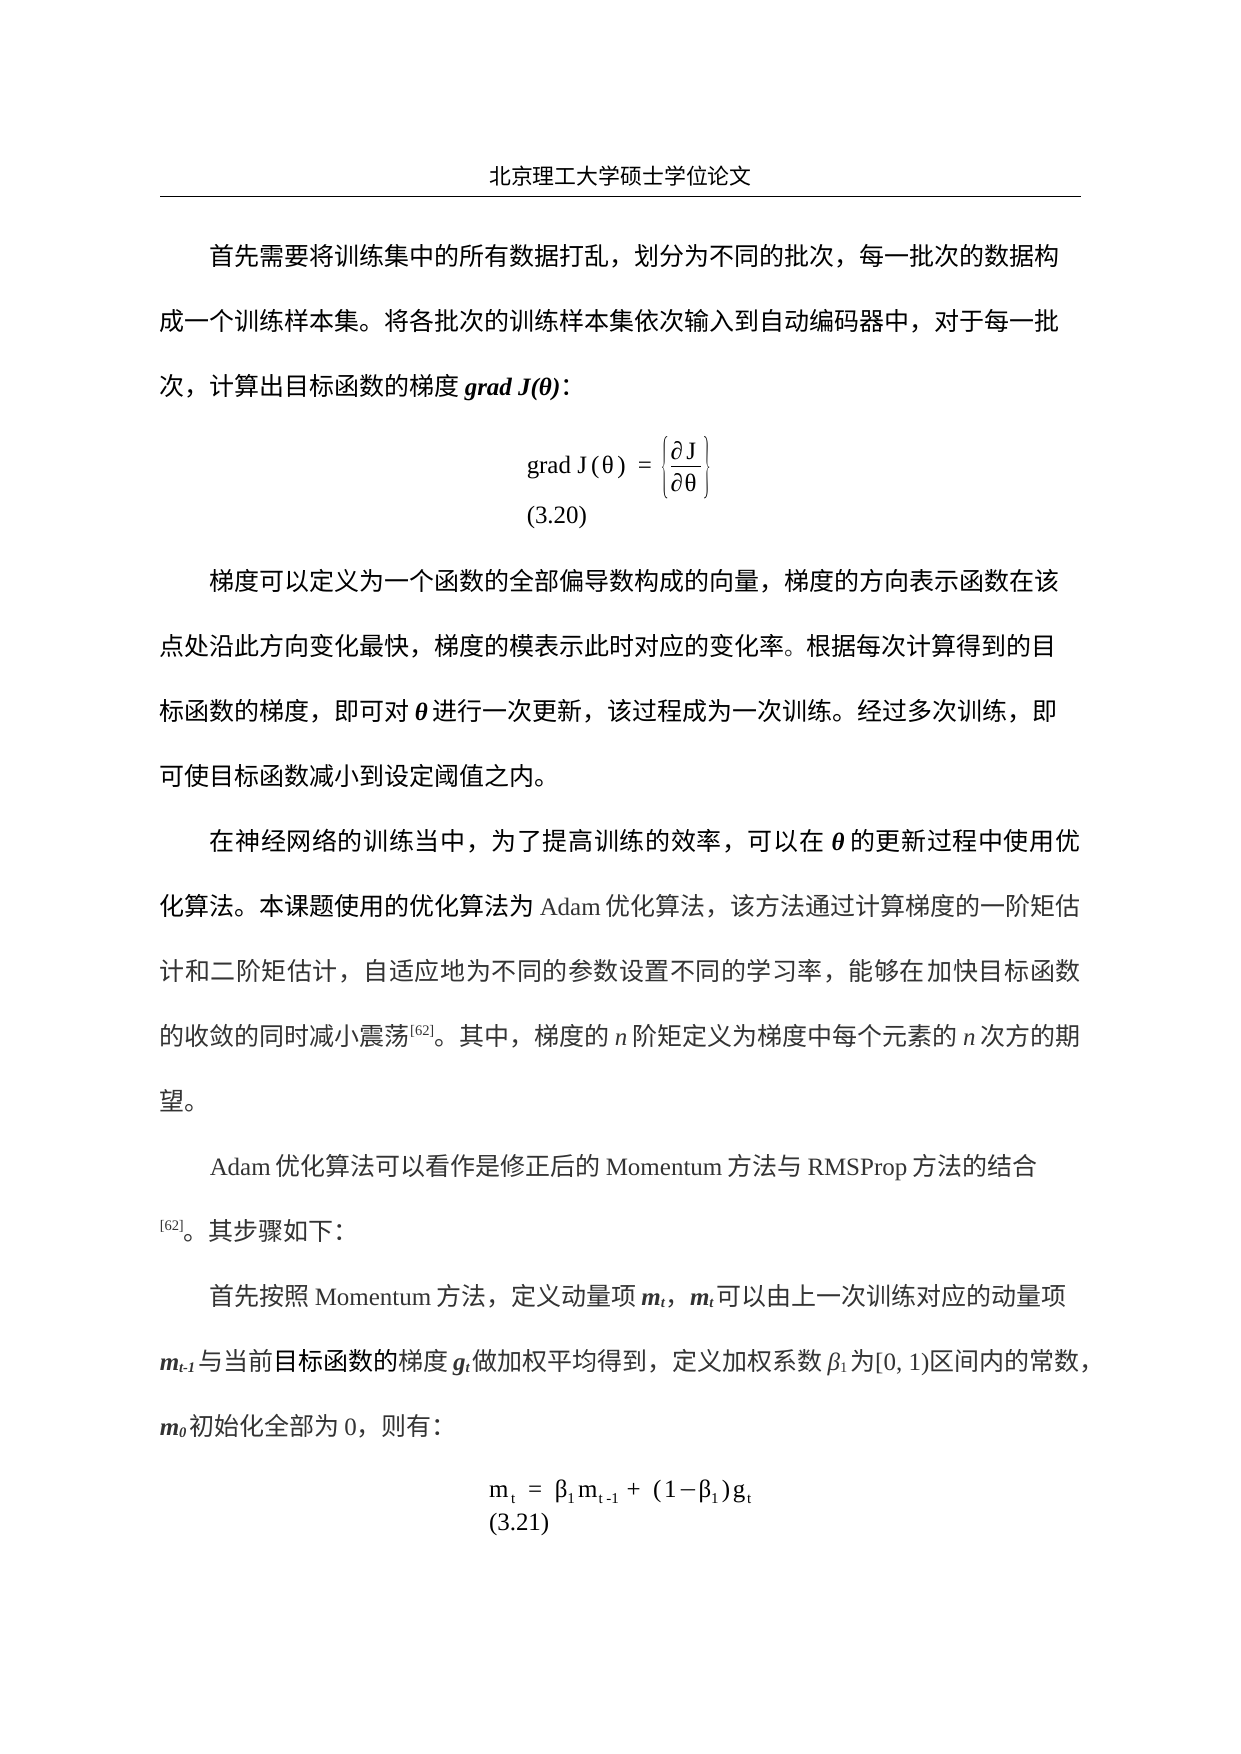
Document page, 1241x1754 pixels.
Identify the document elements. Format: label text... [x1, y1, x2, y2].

text Adam优化算法可以看作是修正后的Momentum方法与RMSProp方法的结合[62]。其步骤如下： [159, 1132, 1081, 1262]
text 首先按照Momentum方法，定义动量项mt，mt可以由上一次训练对应的动量项mt-1与当前目标函数的梯度gt做加权平均得到，定义加权系数β1为[0, 1)区间内的常数，m0初始化全部为0，则有： [159, 1262, 1081, 1457]
text 在神经网络的训练当中，为了提高训练的效率，可以在θ的更新过程中使用优化算法。本课题使用的优化算法为Adam优化算法，该方法通过计算梯度的一阶矩估计和二阶矩估计，自适应地为不同的参数设置不同的学习率，能够在加快目标函数的收敛的同时减小震荡[62]。其中，梯度的n阶矩定义为梯度中每个元素的n次方的期望。 [159, 807, 1081, 1132]
text 首先需要将训练集中的所有数据打乱，划分为不同的批次，每一批次的数据构成一个训练样本集。将各批次的训练样本集依次输入到自动编码器中，对于每一批次，计算出目标函数的梯度grad J(θ)： [159, 222, 1081, 417]
text 梯度可以定义为一个函数的全部偏导数构成的向量，梯度的方向表示函数在该点处沿此方向变化最快，梯度的模表示此时对应的变化率。根据每次计算得到的目标函数的梯度，即可对θ进行一次更新，该过程成为一次训练。经过多次训练，即可使目标函数减小到设定阈值之内。 [159, 547, 1081, 807]
